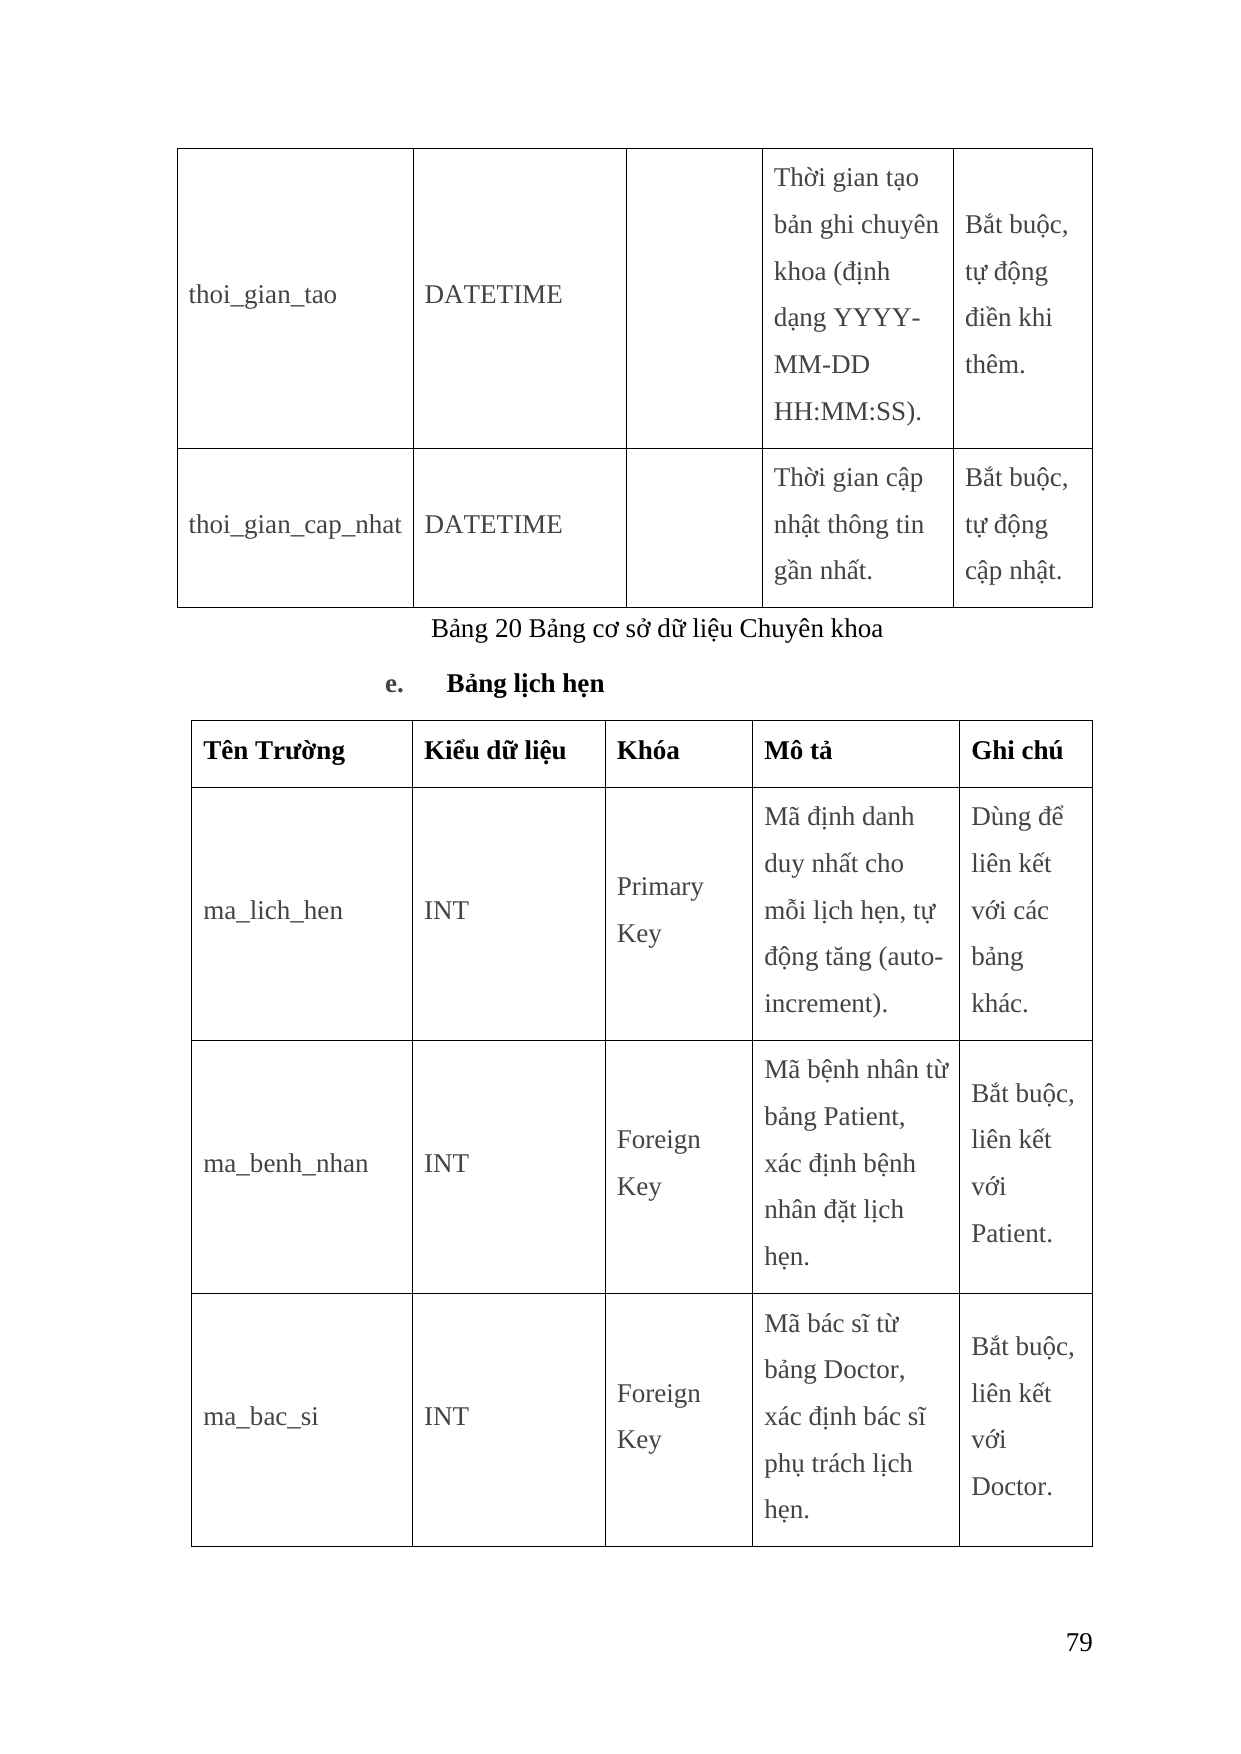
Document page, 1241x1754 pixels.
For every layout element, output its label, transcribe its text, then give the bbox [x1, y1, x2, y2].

table_cell thoi_gian_tao [178, 149, 413, 447]
table_cell Bắt buộc, liên kết với Doctor. [960, 1294, 1092, 1546]
table_cell Foreign Key [606, 1294, 752, 1546]
table_cell Mã định danh duy nhất cho mỗi lịch hẹn, tự động tăng (auto-increment). [753, 788, 959, 1040]
table_cell DATETIME [414, 149, 626, 447]
table_cell ma_bac_si [192, 1294, 412, 1546]
table_cell INT [413, 1294, 605, 1546]
table_cell Bắt buộc, liên kết với Patient. [960, 1041, 1092, 1293]
table_cell [627, 449, 762, 607]
table_cell INT [413, 788, 605, 1040]
table_cell Thời gian cập nhật thông tin gần nhất. [763, 449, 953, 607]
table_header Kiểu dữ liệu [413, 721, 605, 787]
table_header Ghi chú [960, 721, 1092, 787]
table_cell [627, 149, 762, 447]
table_cell ma_benh_nhan [192, 1041, 412, 1293]
table_cell Bắt buộc, tự động cập nhật. [954, 449, 1092, 607]
table_header Tên Trường [192, 721, 412, 787]
subtitle Bảng lịch hẹn [310, 667, 1092, 699]
table_cell Mã bệnh nhân từ bảng Patient, xác định bệnh nhân đặt lịch hẹn. [753, 1041, 959, 1293]
table_cell thoi_gian_cap_nhat [178, 449, 413, 607]
table_header Khóa [606, 721, 752, 787]
table_header Mô tả [753, 721, 959, 787]
table_cell INT [413, 1041, 605, 1293]
table_cell ma_lich_hen [192, 788, 412, 1040]
table_cell Dùng để liên kết với các bảng khác. [960, 788, 1092, 1040]
table_cell Mã bác sĩ từ bảng Doctor, xác định bác sĩ phụ trách lịch hẹn. [753, 1294, 959, 1546]
table_cell Thời gian tạo bản ghi chuyên khoa (định dạng YYYY-MM-DD HH:MM:SS). [763, 149, 953, 447]
table_cell DATETIME [414, 449, 626, 607]
table_cell Foreign Key [606, 1041, 752, 1293]
table_cell Primary Key [606, 788, 752, 1040]
text Bảng 20 Bảng cơ sở dữ liệu Chuyên khoa [221, 612, 1092, 644]
table_cell Bắt buộc, tự động điền khi thêm. [954, 149, 1092, 447]
